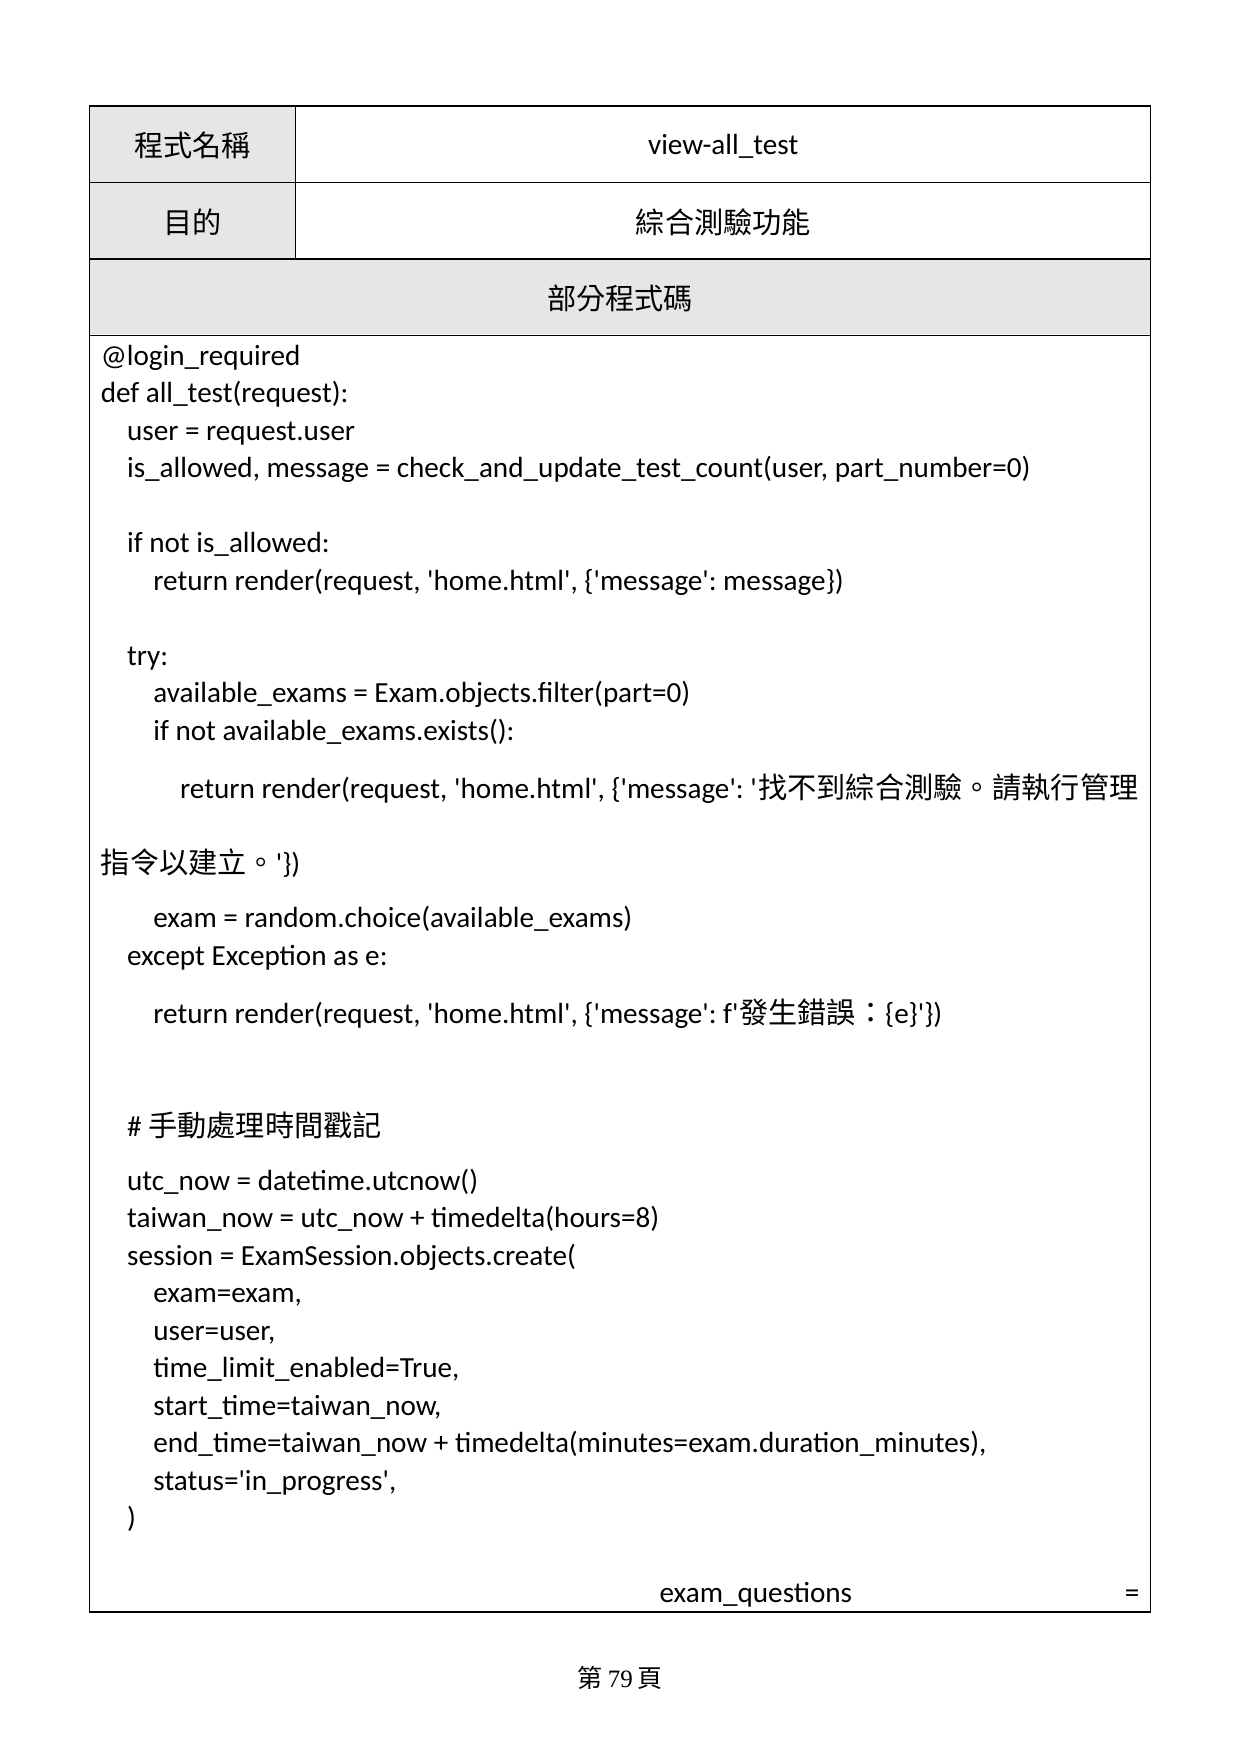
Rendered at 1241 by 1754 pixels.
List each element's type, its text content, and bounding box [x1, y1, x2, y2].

table_cell 綜合測驗功能 [296, 183, 1150, 258]
table_cell 目的 [90, 183, 295, 258]
table_header view-all_test [296, 107, 1150, 181]
table_cell 部分程式碼 [90, 260, 1150, 334]
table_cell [90, 336, 1150, 1611]
table_header 程式名稱 [90, 107, 295, 181]
